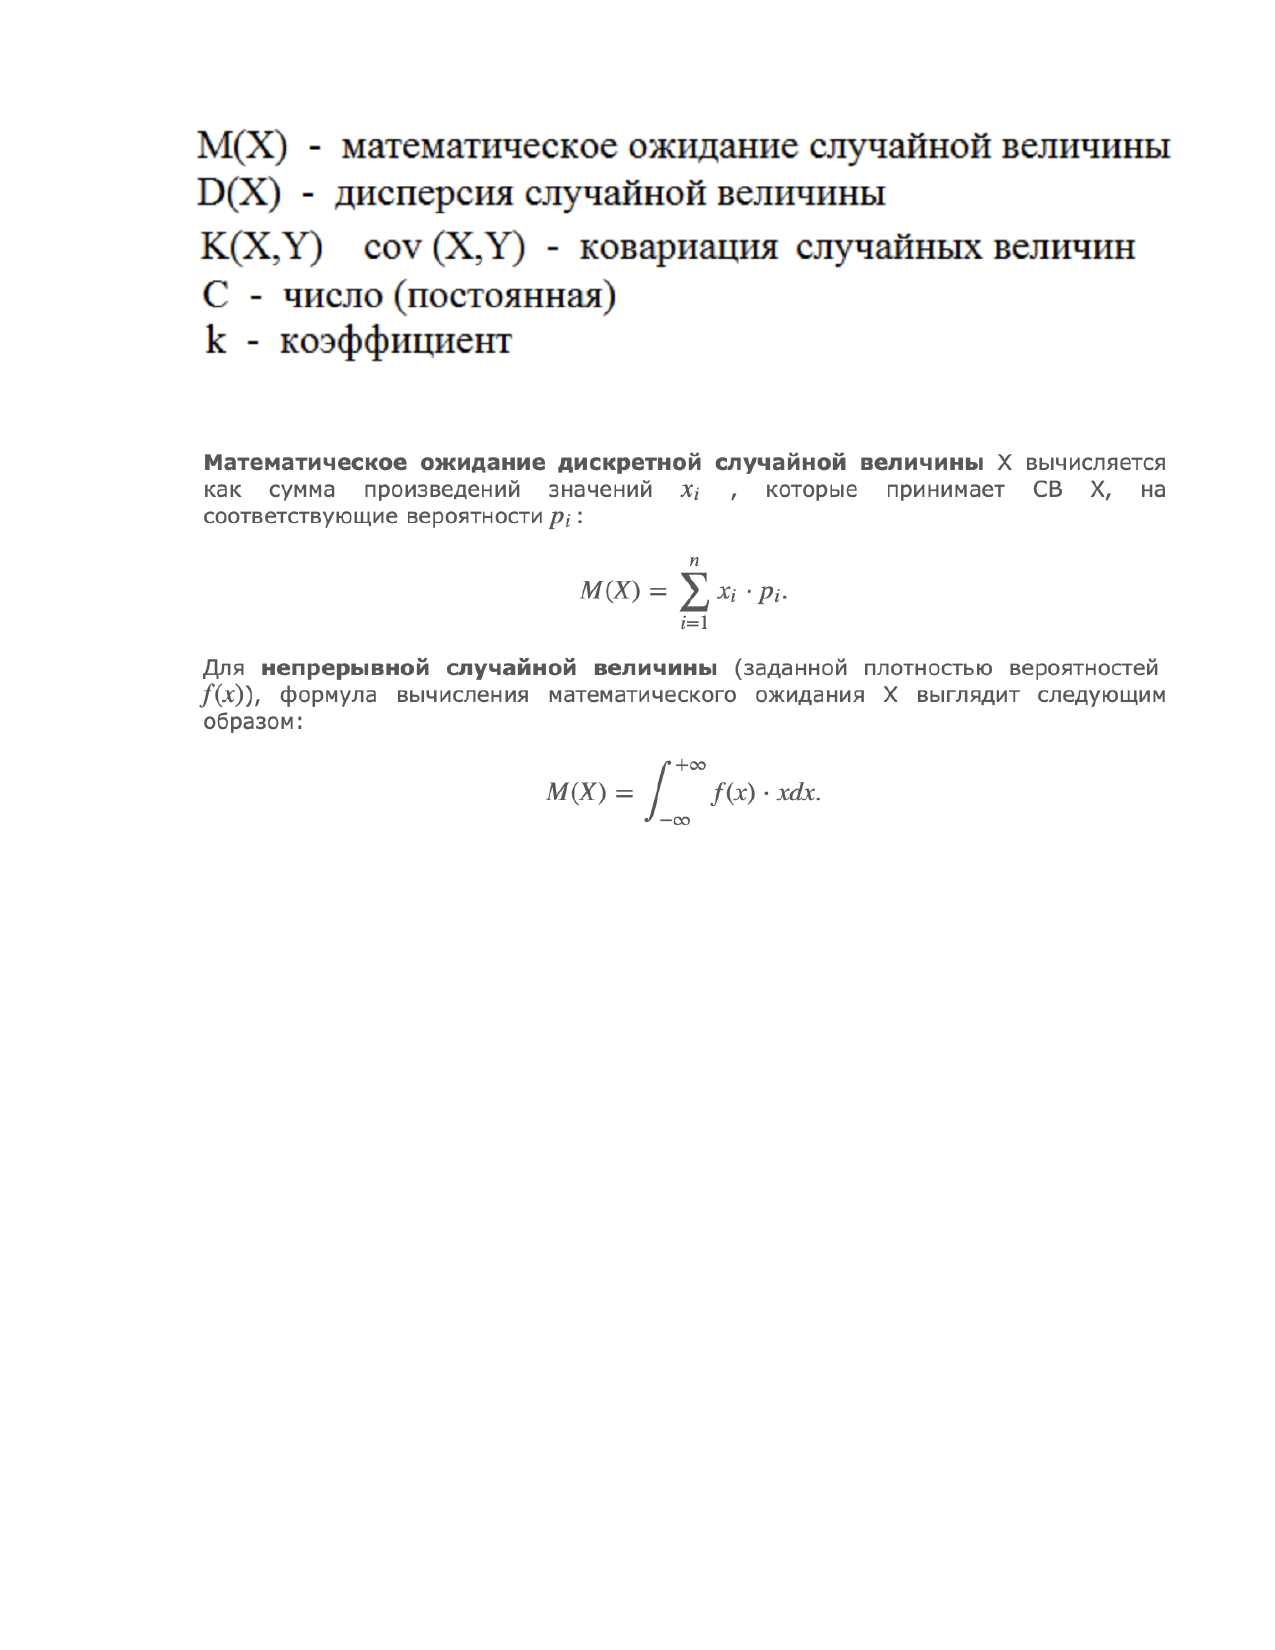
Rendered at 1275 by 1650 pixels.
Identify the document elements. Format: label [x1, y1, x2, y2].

picture [177, 439, 1187, 850]
picture [177, 118, 1187, 380]
